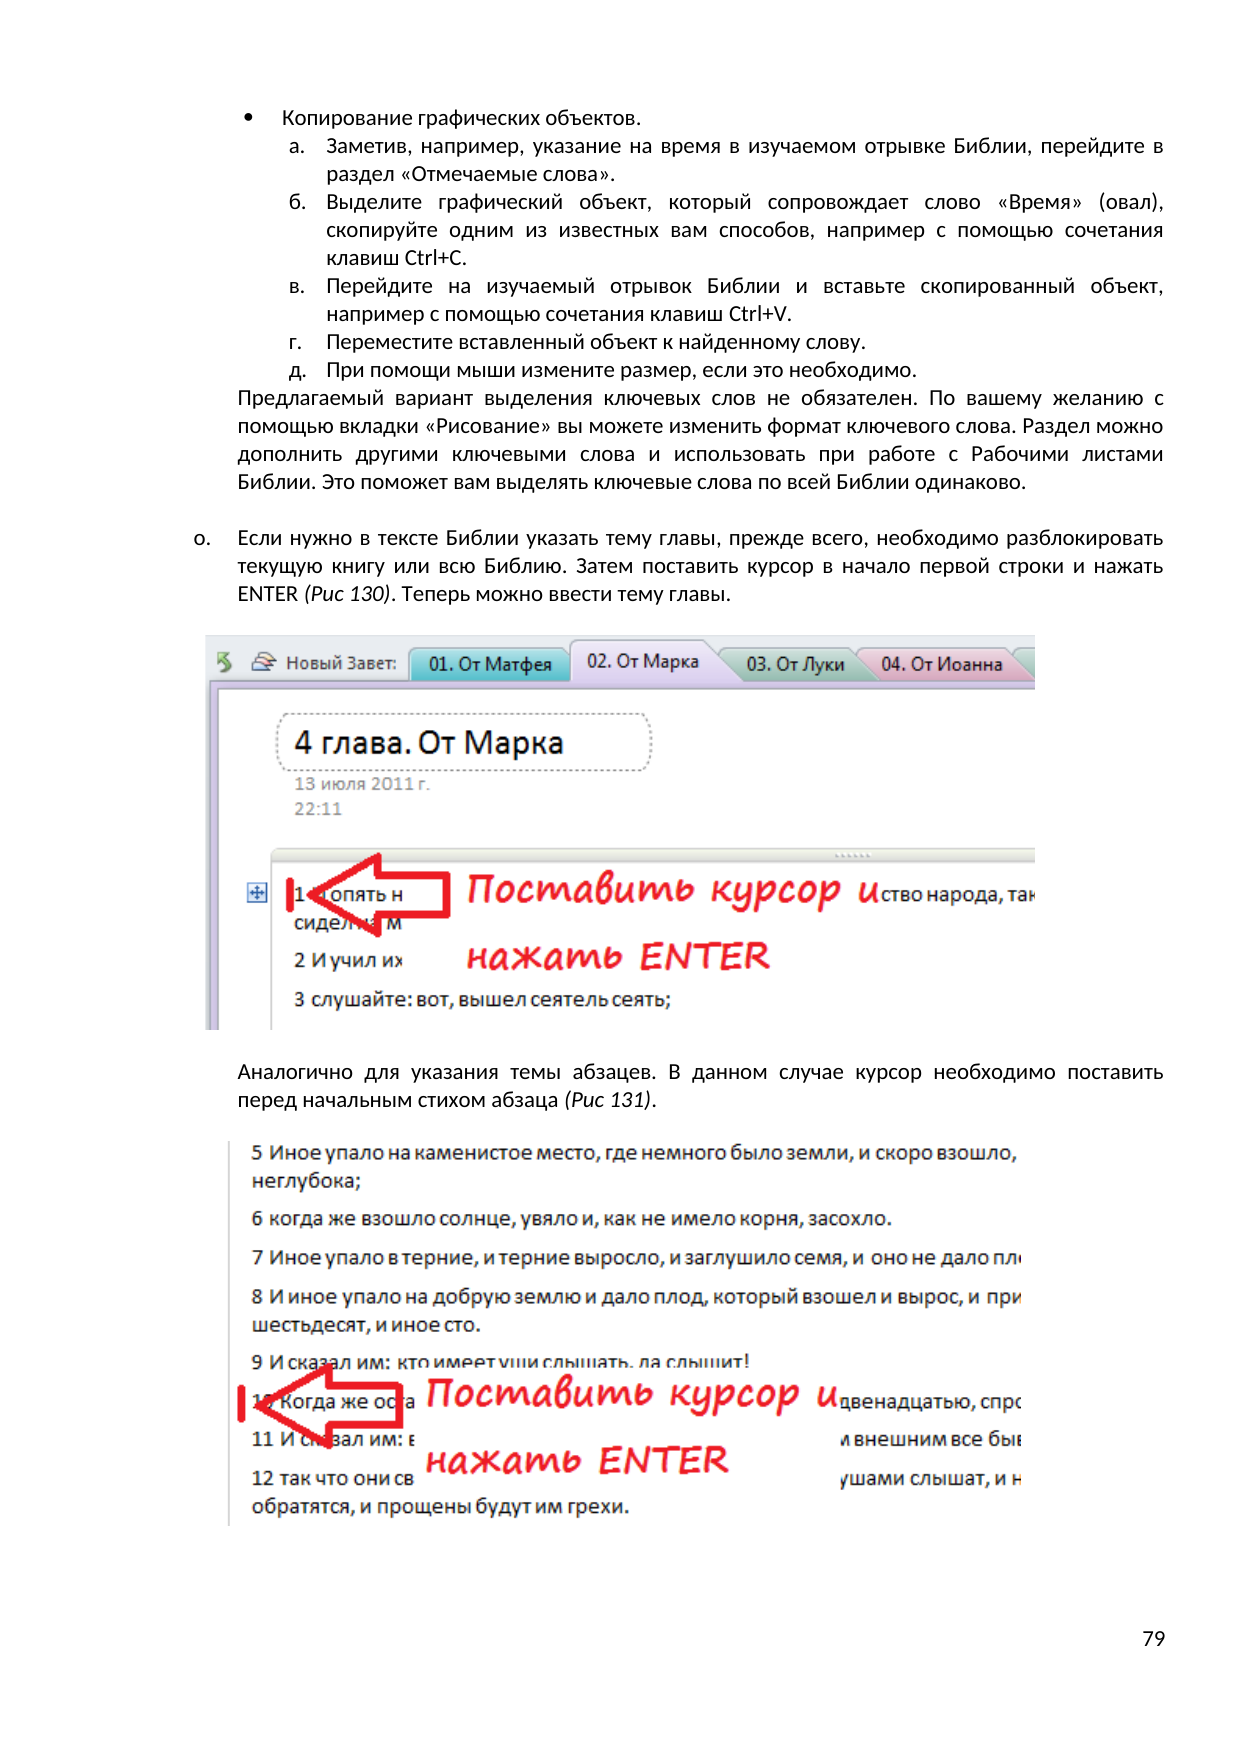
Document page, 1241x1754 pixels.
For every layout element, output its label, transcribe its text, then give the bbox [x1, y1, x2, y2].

list Копирование графических объектов. [244, 103, 1165, 131]
list Перейдите на изучаемый отрывок Библии и вставьте скопированный объект, например с помощью сочетания клавиш Ctrl+V. [288, 271, 1165, 327]
list Предлагаемый вариант выделения ключевых слов не обязателен. По вашему желанию с помощью вкладки «Рисование» вы можете изменить формат ключевого слова. Раздел можно дополнить другими ключевыми слова и использовать при работе с Рабочими листами Библии. Это поможет вам выделять ключевые слова по всей Библии одинаково. [237, 383, 1165, 495]
list Выделите графический объект, который сопровождает слово «Время» (овал), скопируйте одним из известных вам способов, например с помощью сочетания клавиш Ctrl+C. [288, 187, 1165, 271]
picture [205, 635, 1035, 1030]
list Заметив, например, указание на время в изучаемом отрывке Библии, перейдите в раздел «Отмечаемые слова». [288, 131, 1165, 187]
picture [219, 1141, 1021, 1526]
list При помощи мыши измените размер, если это необходимо. [288, 355, 1165, 383]
list Аналогично для указания темы абзацев. В данном случае курсор необходимо поставить перед начальным стихом абзаца (Рис 131). [237, 1057, 1165, 1113]
list Переместите вставленный объект к найденному слову. [288, 327, 1165, 355]
list Если нужно в тексте Библии указать тему главы, прежде всего, необходимо разблокировать текущую книгу или всю Библию. Затем поставить курсор в начало первой строки и нажать ENTER (Рис 130). Теперь можно ввести тему главы. [193, 523, 1165, 607]
